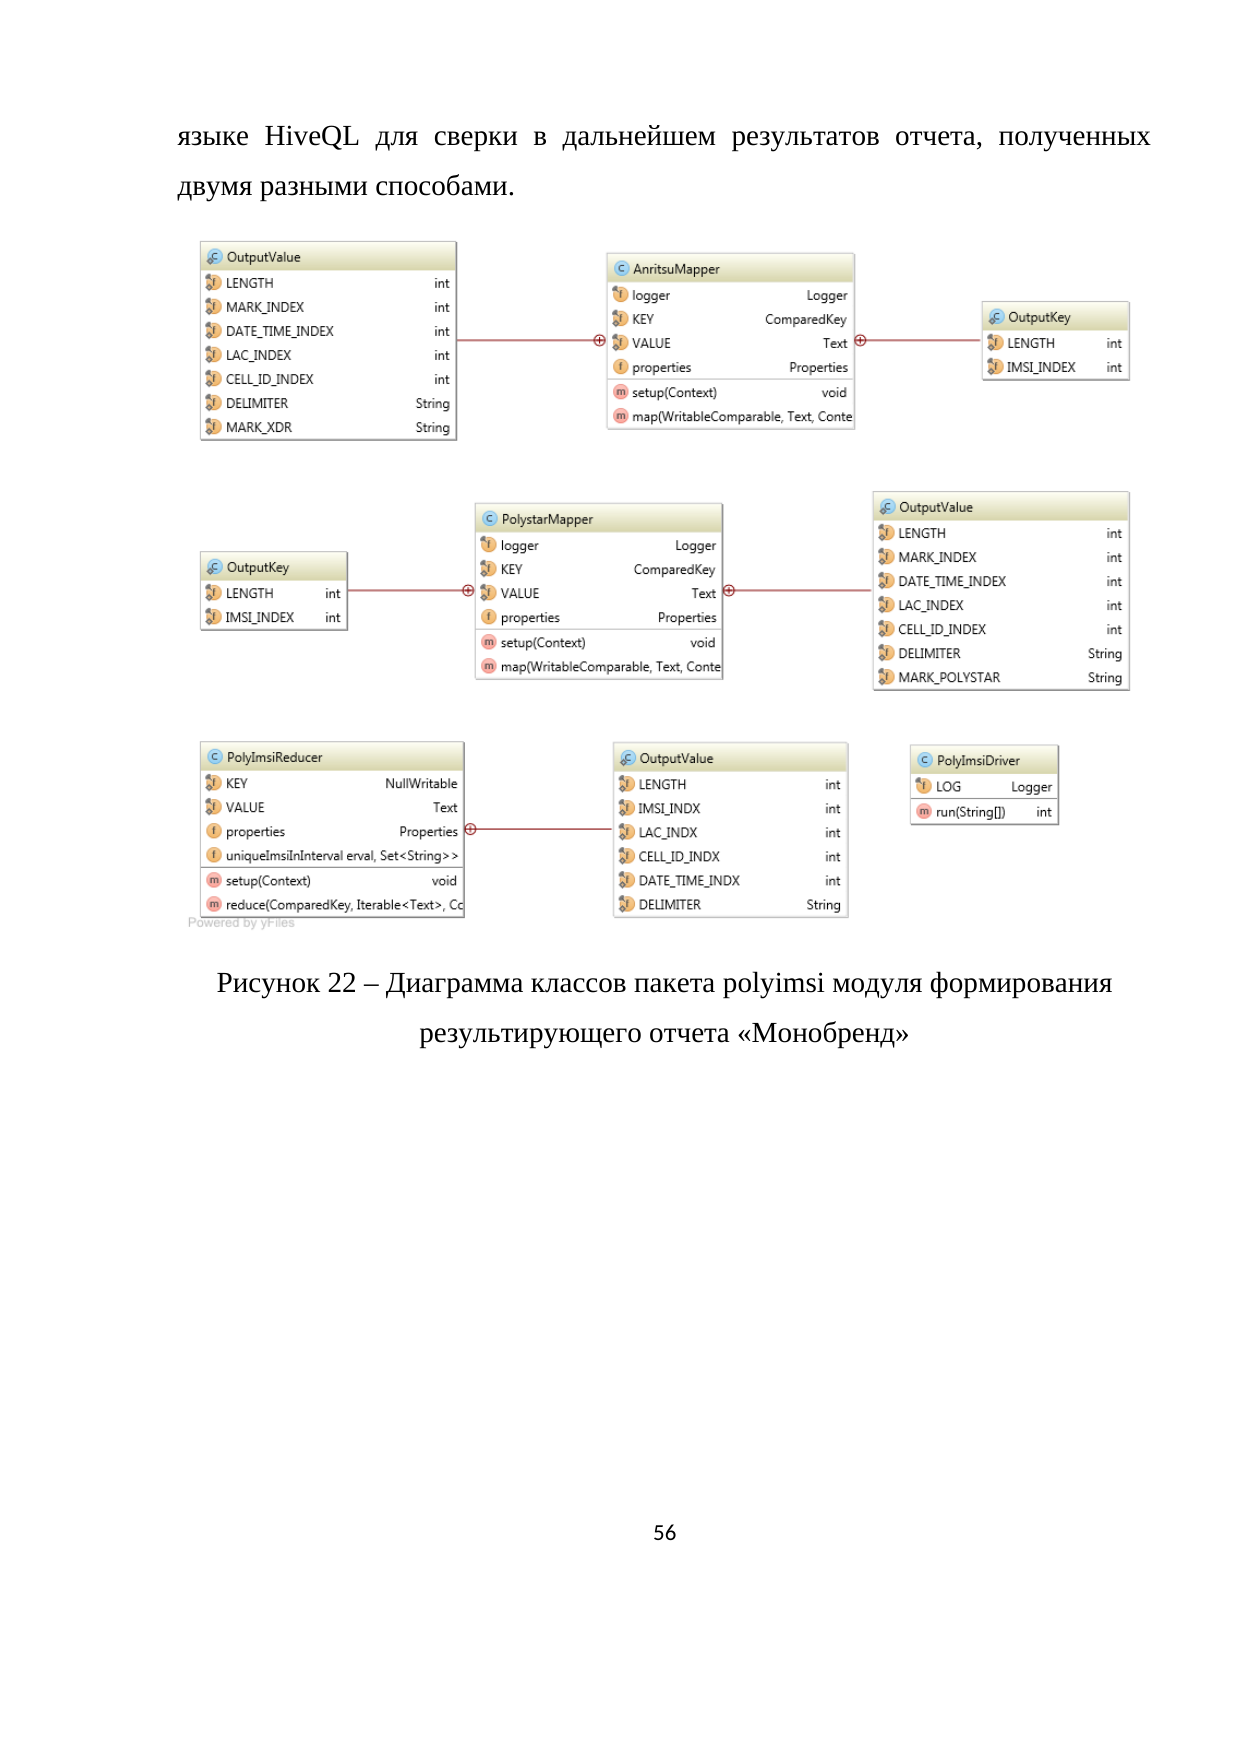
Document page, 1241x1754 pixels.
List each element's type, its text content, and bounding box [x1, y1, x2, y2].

picture [177, 218, 1152, 940]
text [177, 118, 1152, 202]
text Рисунок 22 – Диаграмма классов пакета polyimsi модуля формирования результирующего отчета «Монобренд» [177, 965, 1152, 1049]
